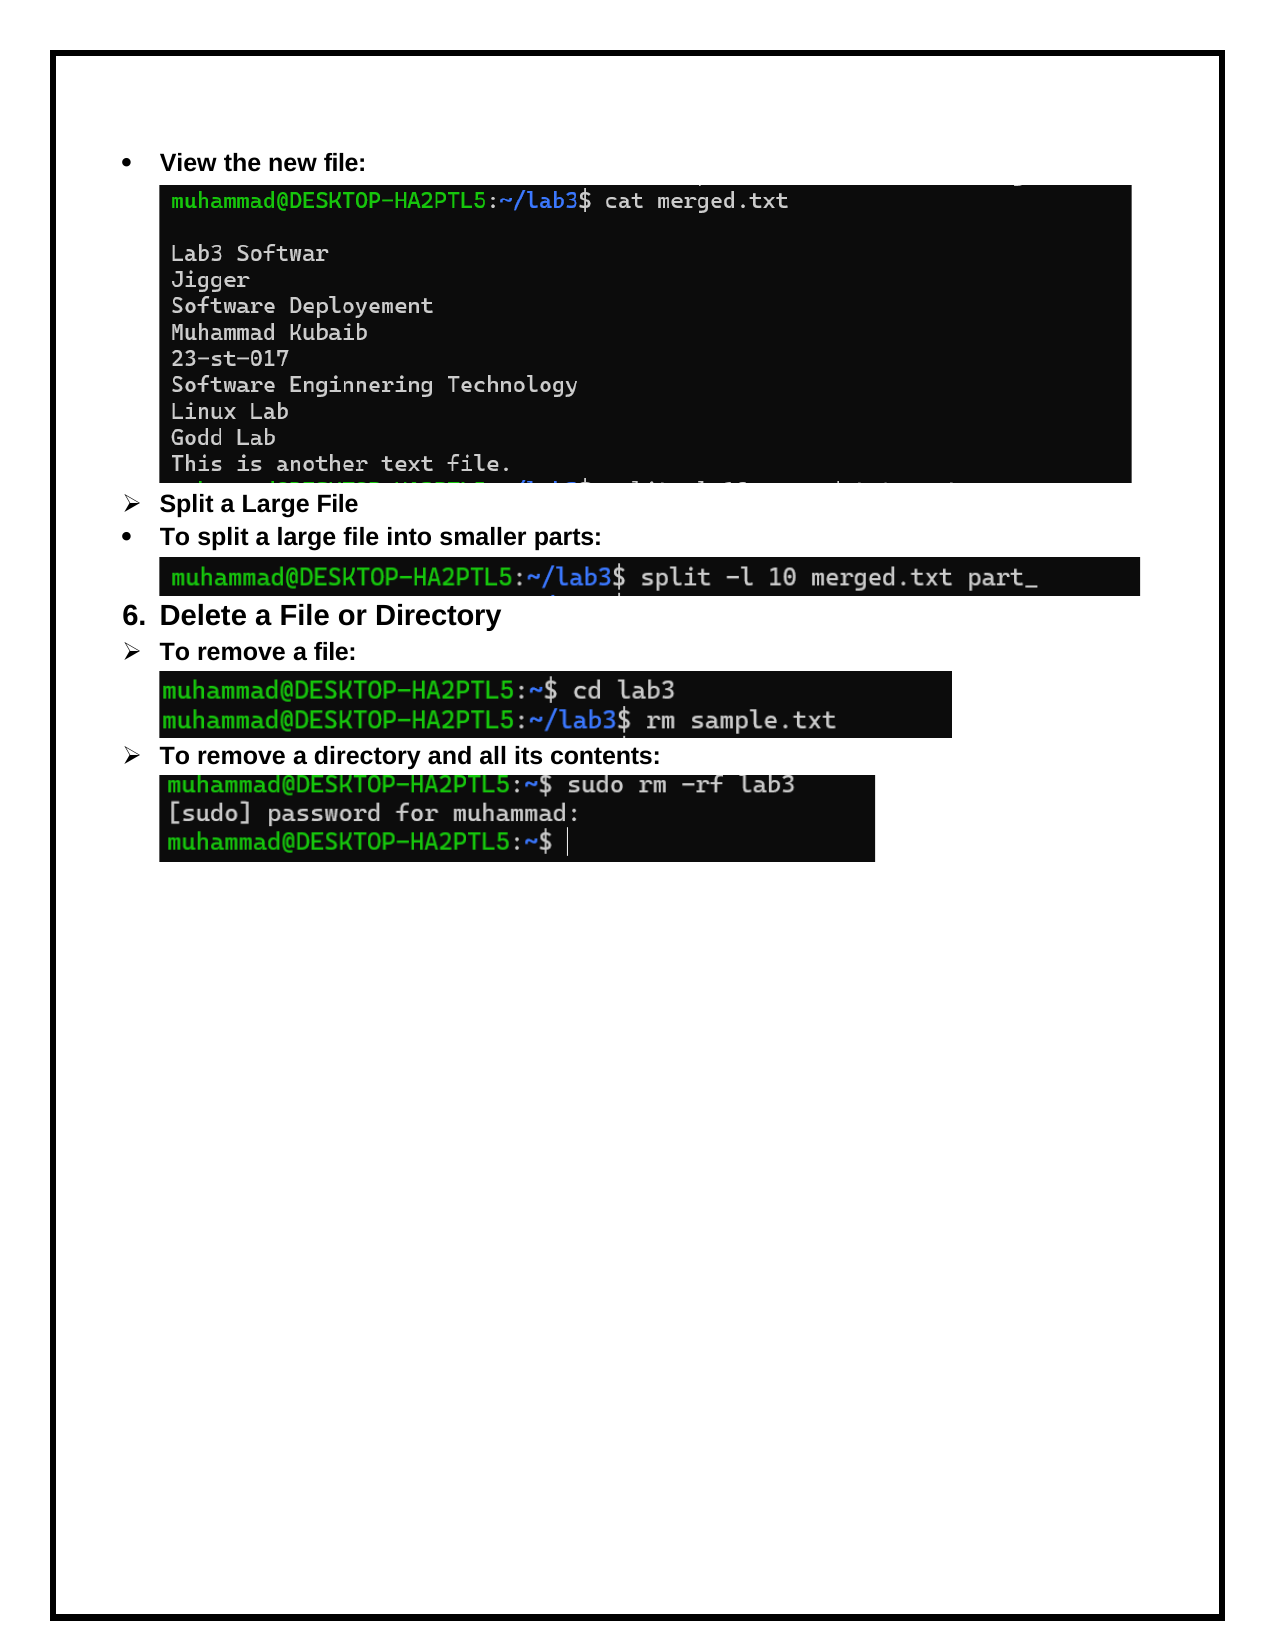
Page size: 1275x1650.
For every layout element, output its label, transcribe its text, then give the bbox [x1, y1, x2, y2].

list To remove a directory and all its contents: [122, 669, 1162, 770]
list To remove a file: [122, 637, 1162, 666]
picture [159, 775, 876, 862]
list To split a large file into smaller parts: [122, 522, 1162, 551]
list Split a Large File [122, 183, 1162, 517]
list View the new file: [122, 148, 1162, 177]
subtitle Delete a File or Directory [122, 554, 1162, 632]
